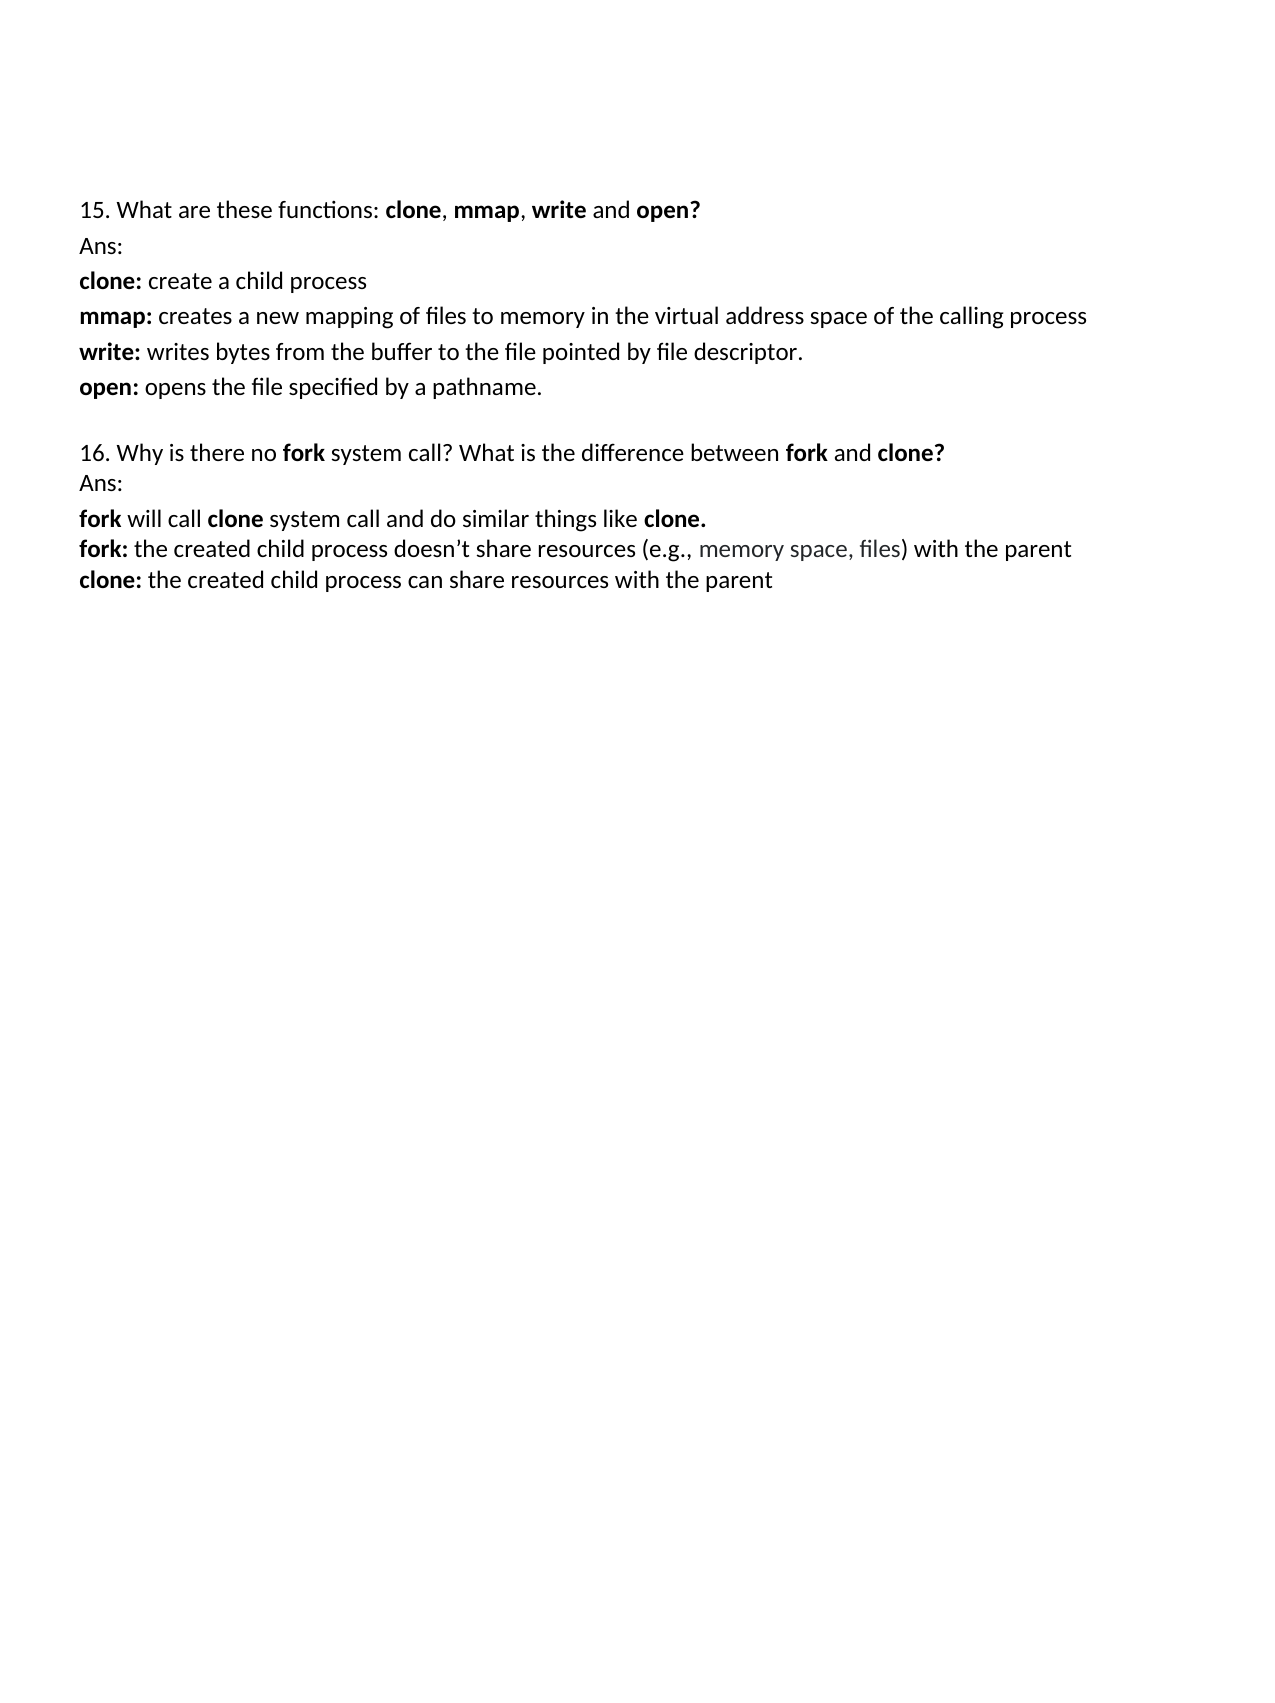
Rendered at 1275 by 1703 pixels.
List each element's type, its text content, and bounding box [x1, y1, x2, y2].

text write: writes bytes from the buffer to the file pointed by file descriptor. [79, 336, 1199, 366]
text 16. Why is there no fork system call? What is the difference between fork and clone? [79, 437, 1199, 467]
text fork: the created child process doesn’t share resources (e.g., memory space, files) with the parent [901, 533, 1199, 564]
text fork will call clone system call and do similar things like clone. [79, 503, 1199, 533]
text Ans: [79, 230, 1199, 260]
text Ans: [79, 467, 1199, 498]
text mmap: creates a new mapping of files to memory in the virtual address space of the calling process [79, 301, 1199, 331]
text fork: the created child process doesn’t share resources (e.g., memory space, files) with the parent [79, 533, 699, 564]
text clone: the created child process can share resources with the parent [79, 564, 1199, 594]
text clone: create a child process [79, 265, 1199, 296]
text open: opens the file specified by a pathname. [79, 371, 1199, 402]
text 15. What are these functions: clone, mmap, write and open? [79, 194, 1199, 225]
